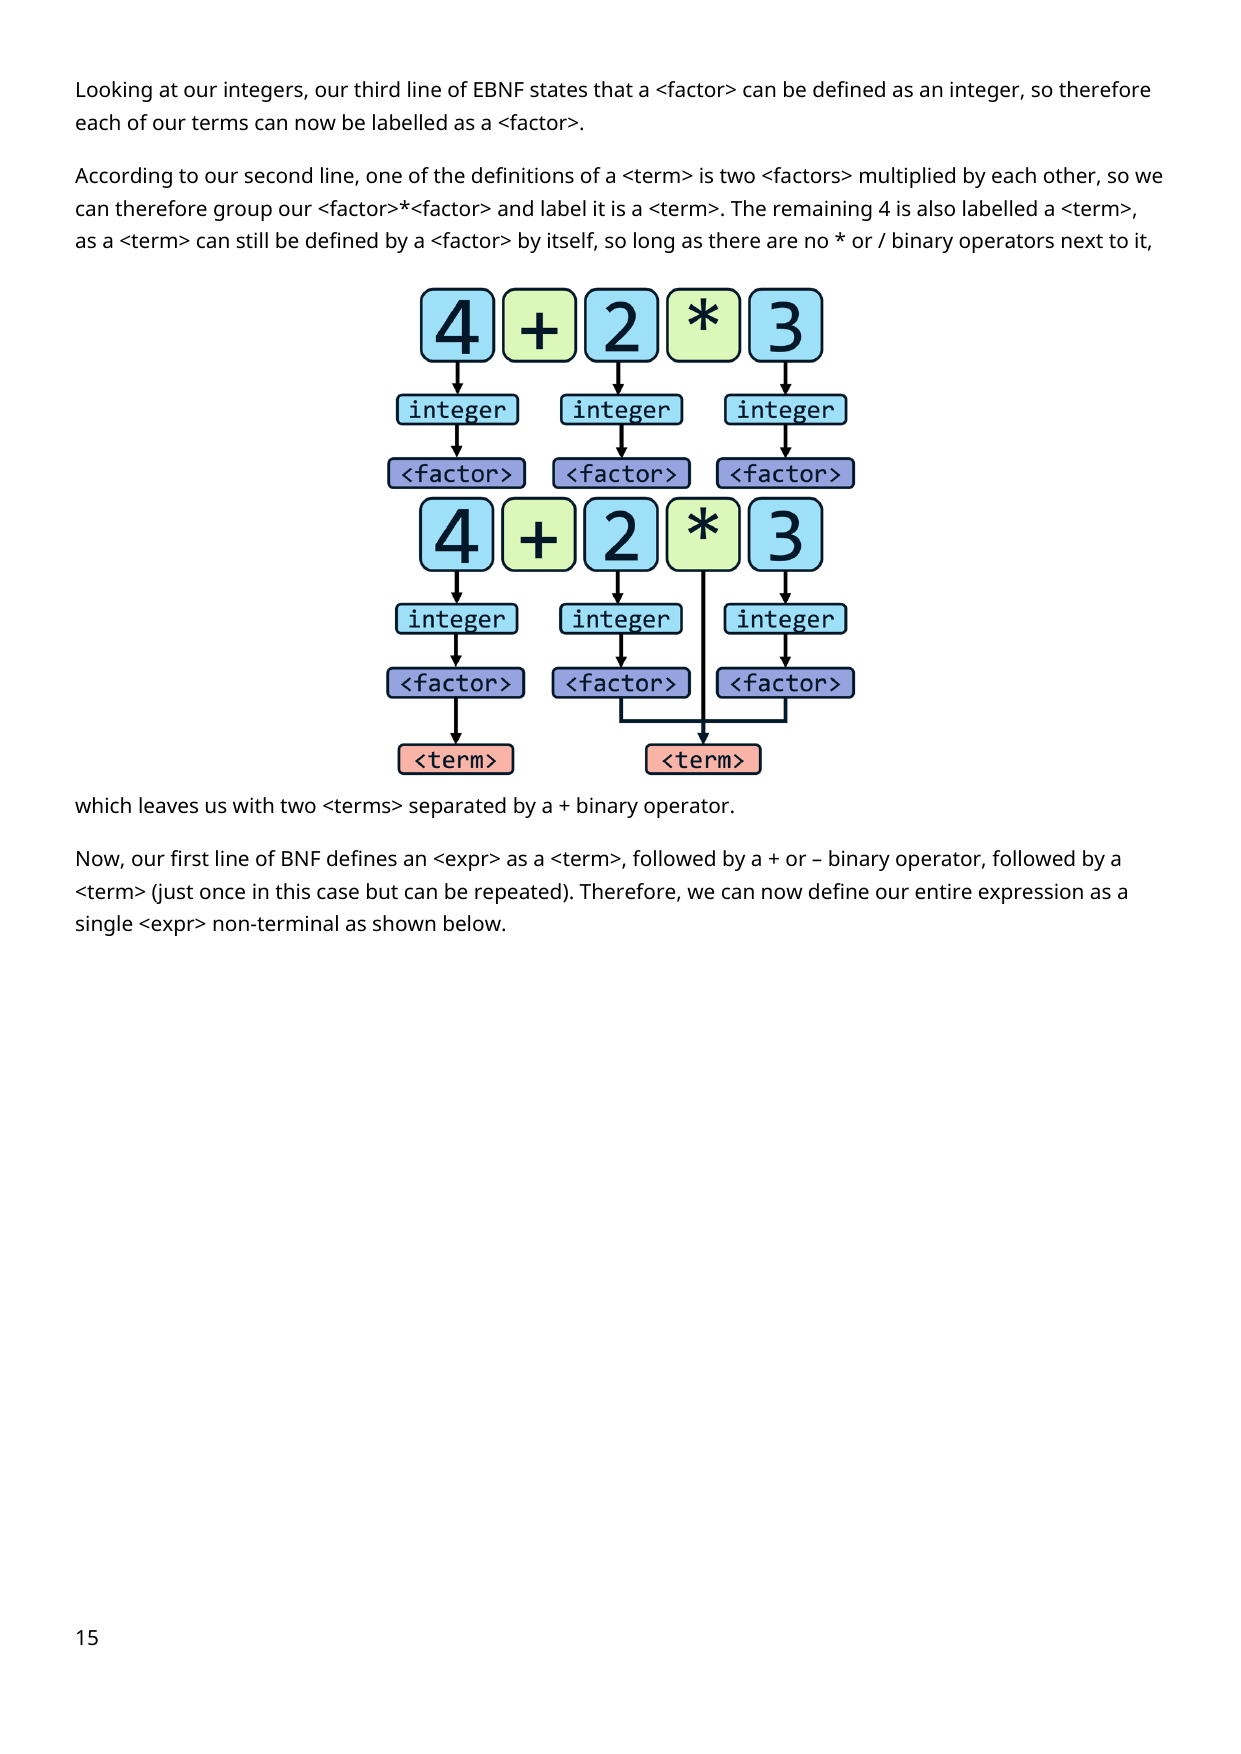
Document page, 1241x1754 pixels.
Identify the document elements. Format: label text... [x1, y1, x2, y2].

picture [381, 272, 858, 791]
text Looking at our integers, our third line of EBNF states that a <factor> can be defined as an integer, so therefore each of our terms can now be labelled as a <factor>. [75, 75, 1165, 136]
text Now, our first line of BNF defines an <expr> as a <term>, followed by a + or – binary operator, followed by a <term> (just once in this case but can be repeated). Therefore, we can now define our entire expression as a single <expr> non-terminal as shown below. [75, 844, 1165, 938]
